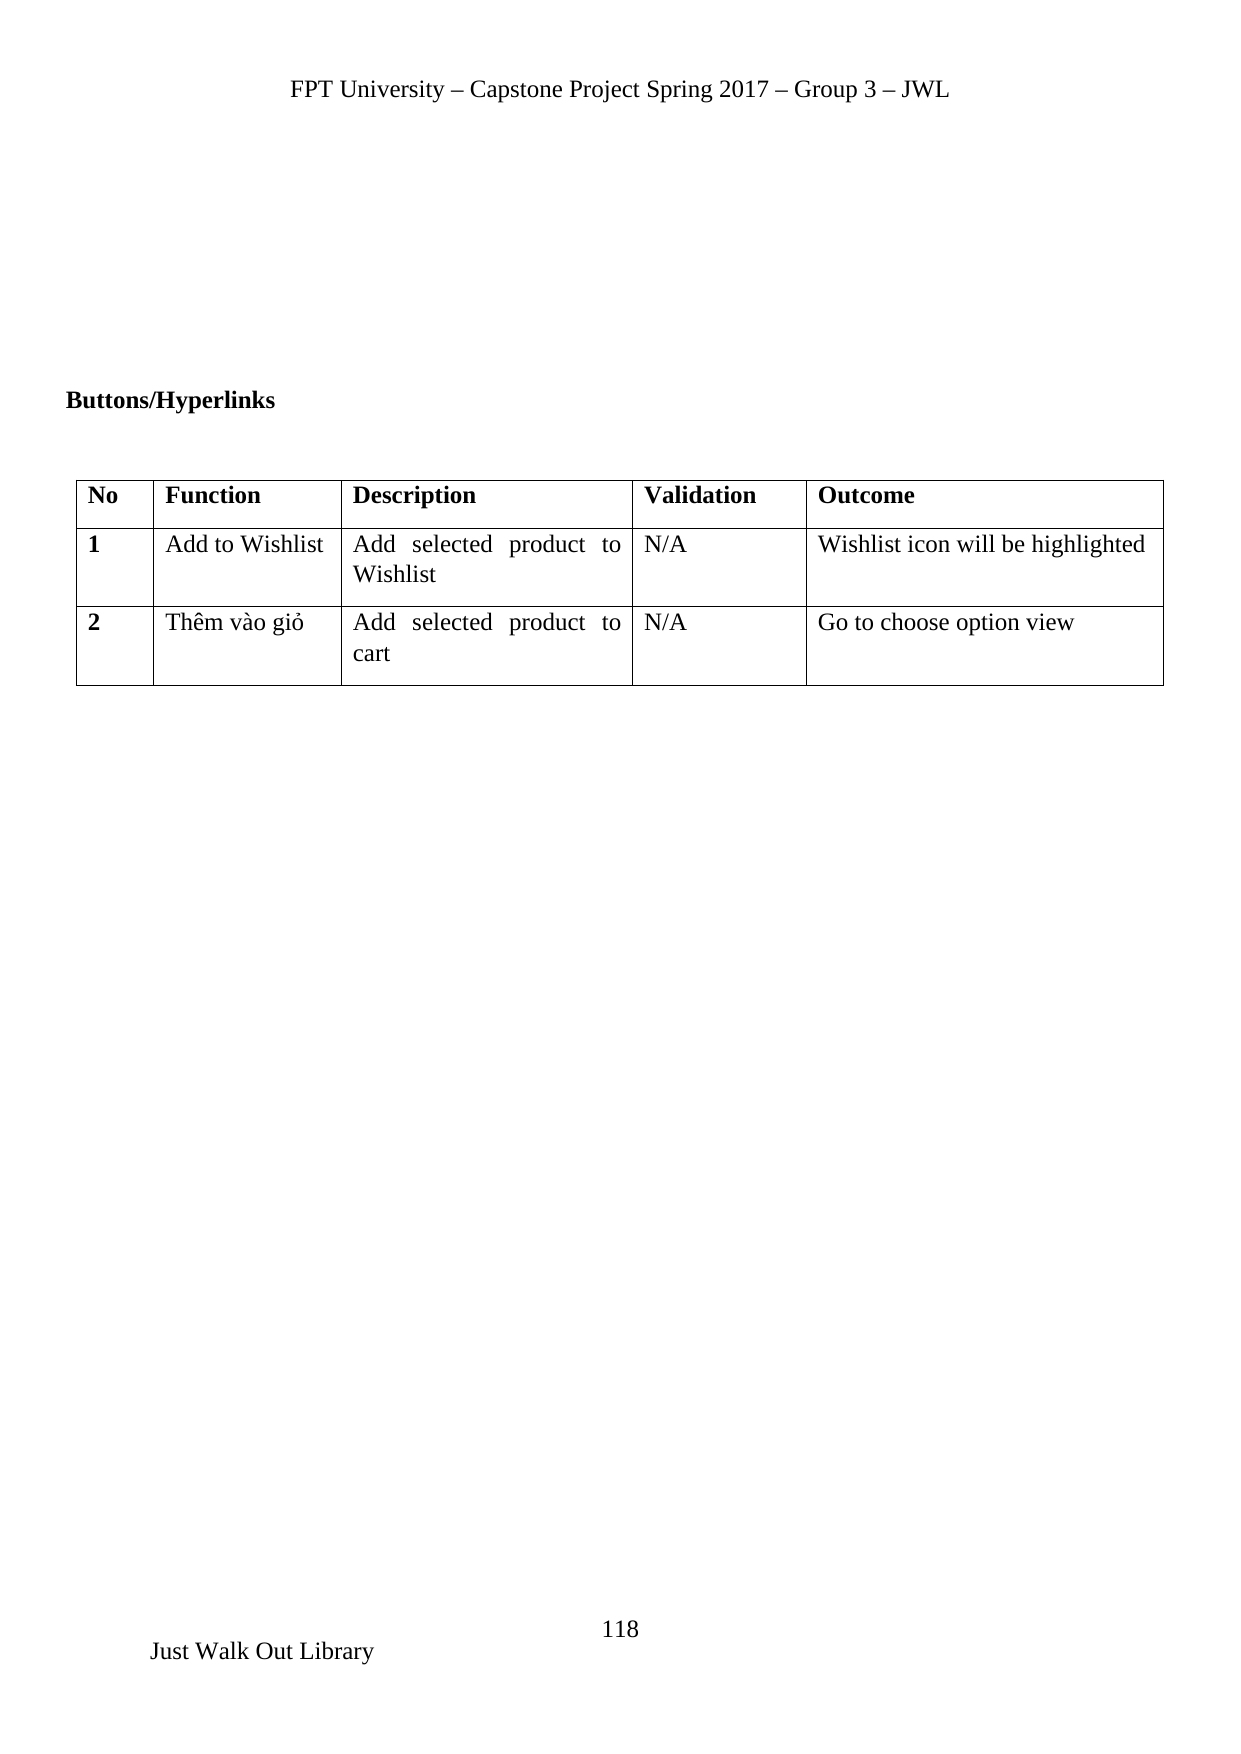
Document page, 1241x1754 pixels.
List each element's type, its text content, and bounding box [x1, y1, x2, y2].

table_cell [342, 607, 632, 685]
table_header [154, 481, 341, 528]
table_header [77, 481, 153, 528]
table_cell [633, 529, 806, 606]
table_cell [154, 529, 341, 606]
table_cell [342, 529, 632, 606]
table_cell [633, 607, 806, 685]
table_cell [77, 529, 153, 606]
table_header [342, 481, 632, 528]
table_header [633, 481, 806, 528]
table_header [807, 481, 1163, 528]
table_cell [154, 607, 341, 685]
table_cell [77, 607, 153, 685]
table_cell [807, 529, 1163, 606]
text Buttons/Hyperlinks [66, 385, 1090, 414]
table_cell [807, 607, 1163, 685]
